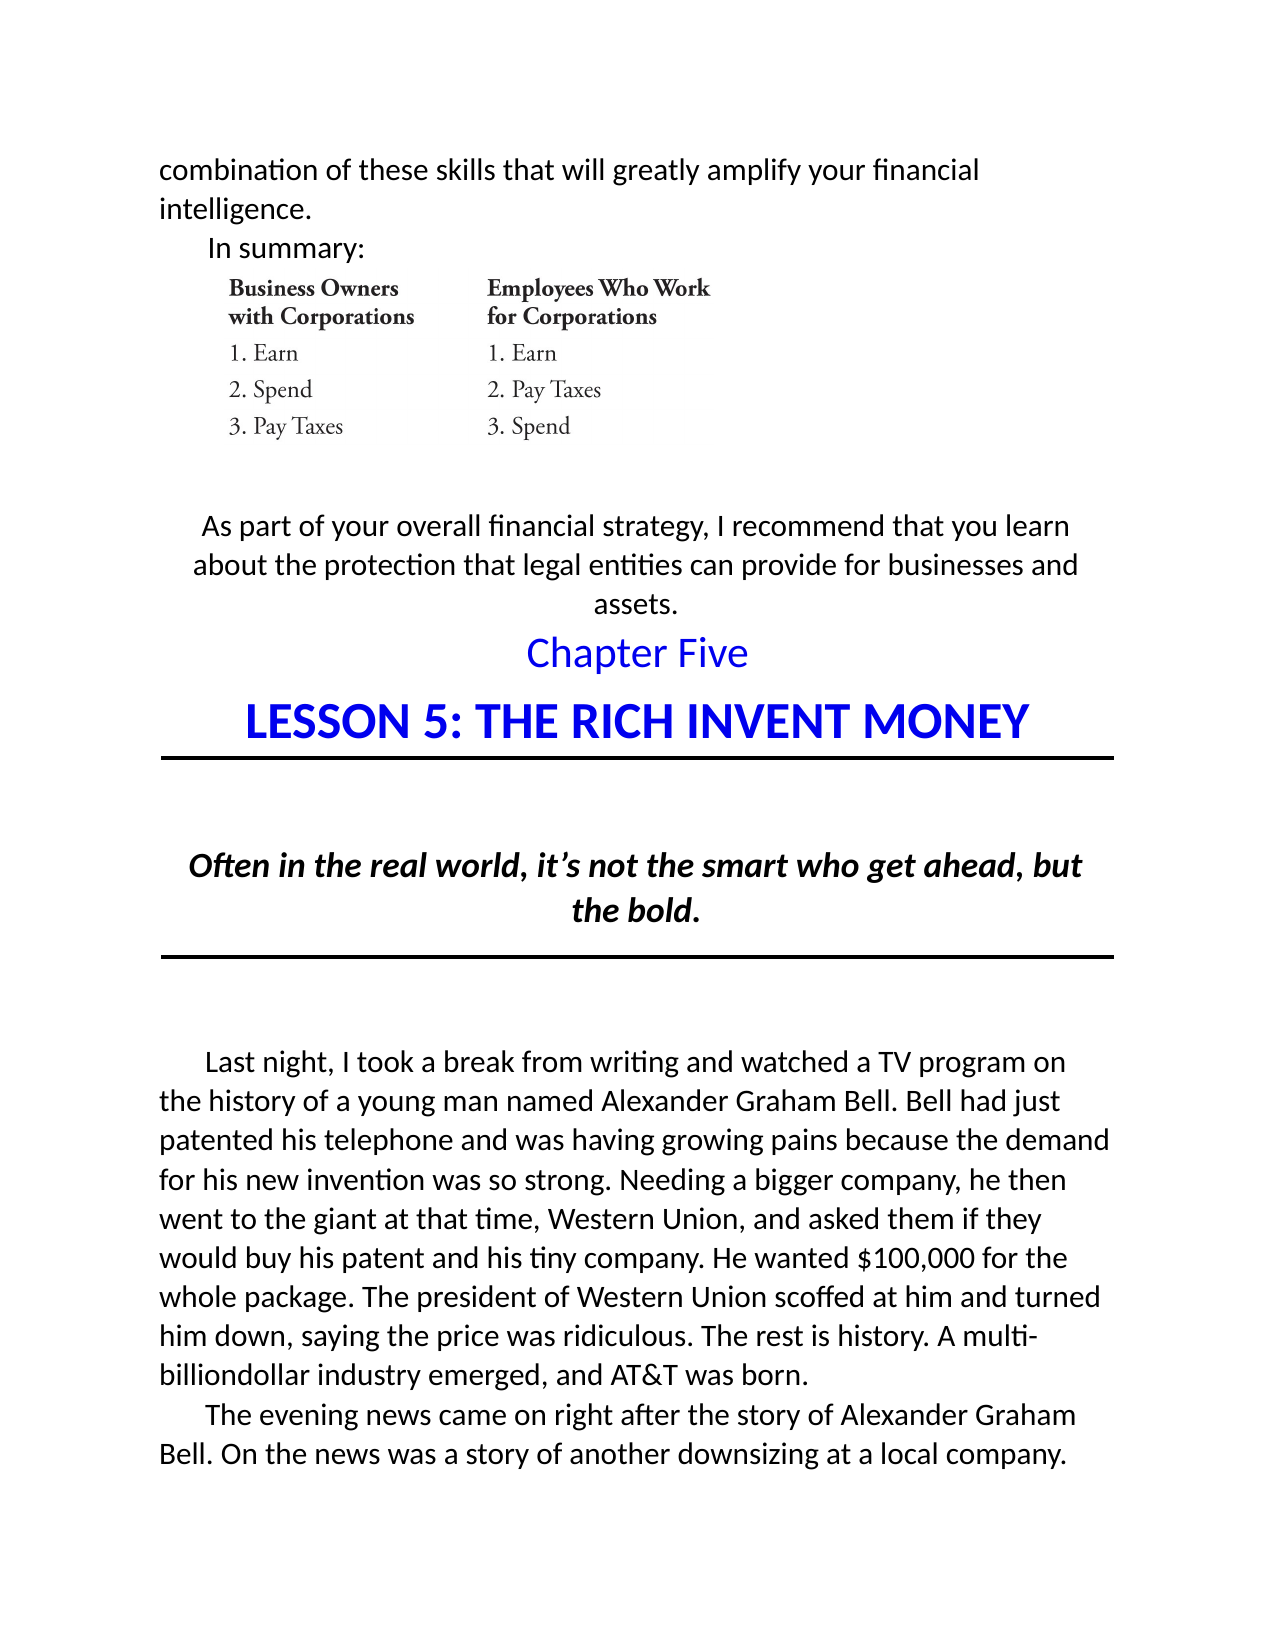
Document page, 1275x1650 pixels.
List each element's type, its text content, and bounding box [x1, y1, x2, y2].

text Often in the real world, it’s not the smart who get ahead, but the bold. [164, 843, 1111, 931]
picture [161, 955, 1114, 959]
text Chapter Five [160, 625, 1115, 678]
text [159, 1395, 1113, 1472]
text As part of your overall financial strategy, I recommend that you learn about the protection that legal entities can provide for businesses and assets. [160, 506, 1112, 622]
text In summary: [207, 229, 1113, 267]
picture [223, 268, 714, 445]
text Last night, I took a break from writing and watched a TV program on the history of a young man named Alexander Graham Bell. Bell had just patented his telephone and was having growing pains because the demand for his new invention was so strong. Needing a bigger company, he then went to the giant at that time, Western Union, and asked them if they would buy his patent and his tiny company. He wanted $100,000 for the whole package. The president of Western Union scoffed at him and turned him down, saying the price was ridiculous. The rest is history. A multi-billiondollar industry emerged, and AT&T was born. [159, 1042, 1113, 1393]
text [159, 150, 1113, 227]
picture [161, 756, 1114, 760]
subtitle LESSON 5: THE RICH INVENT MONEY [160, 688, 1115, 752]
